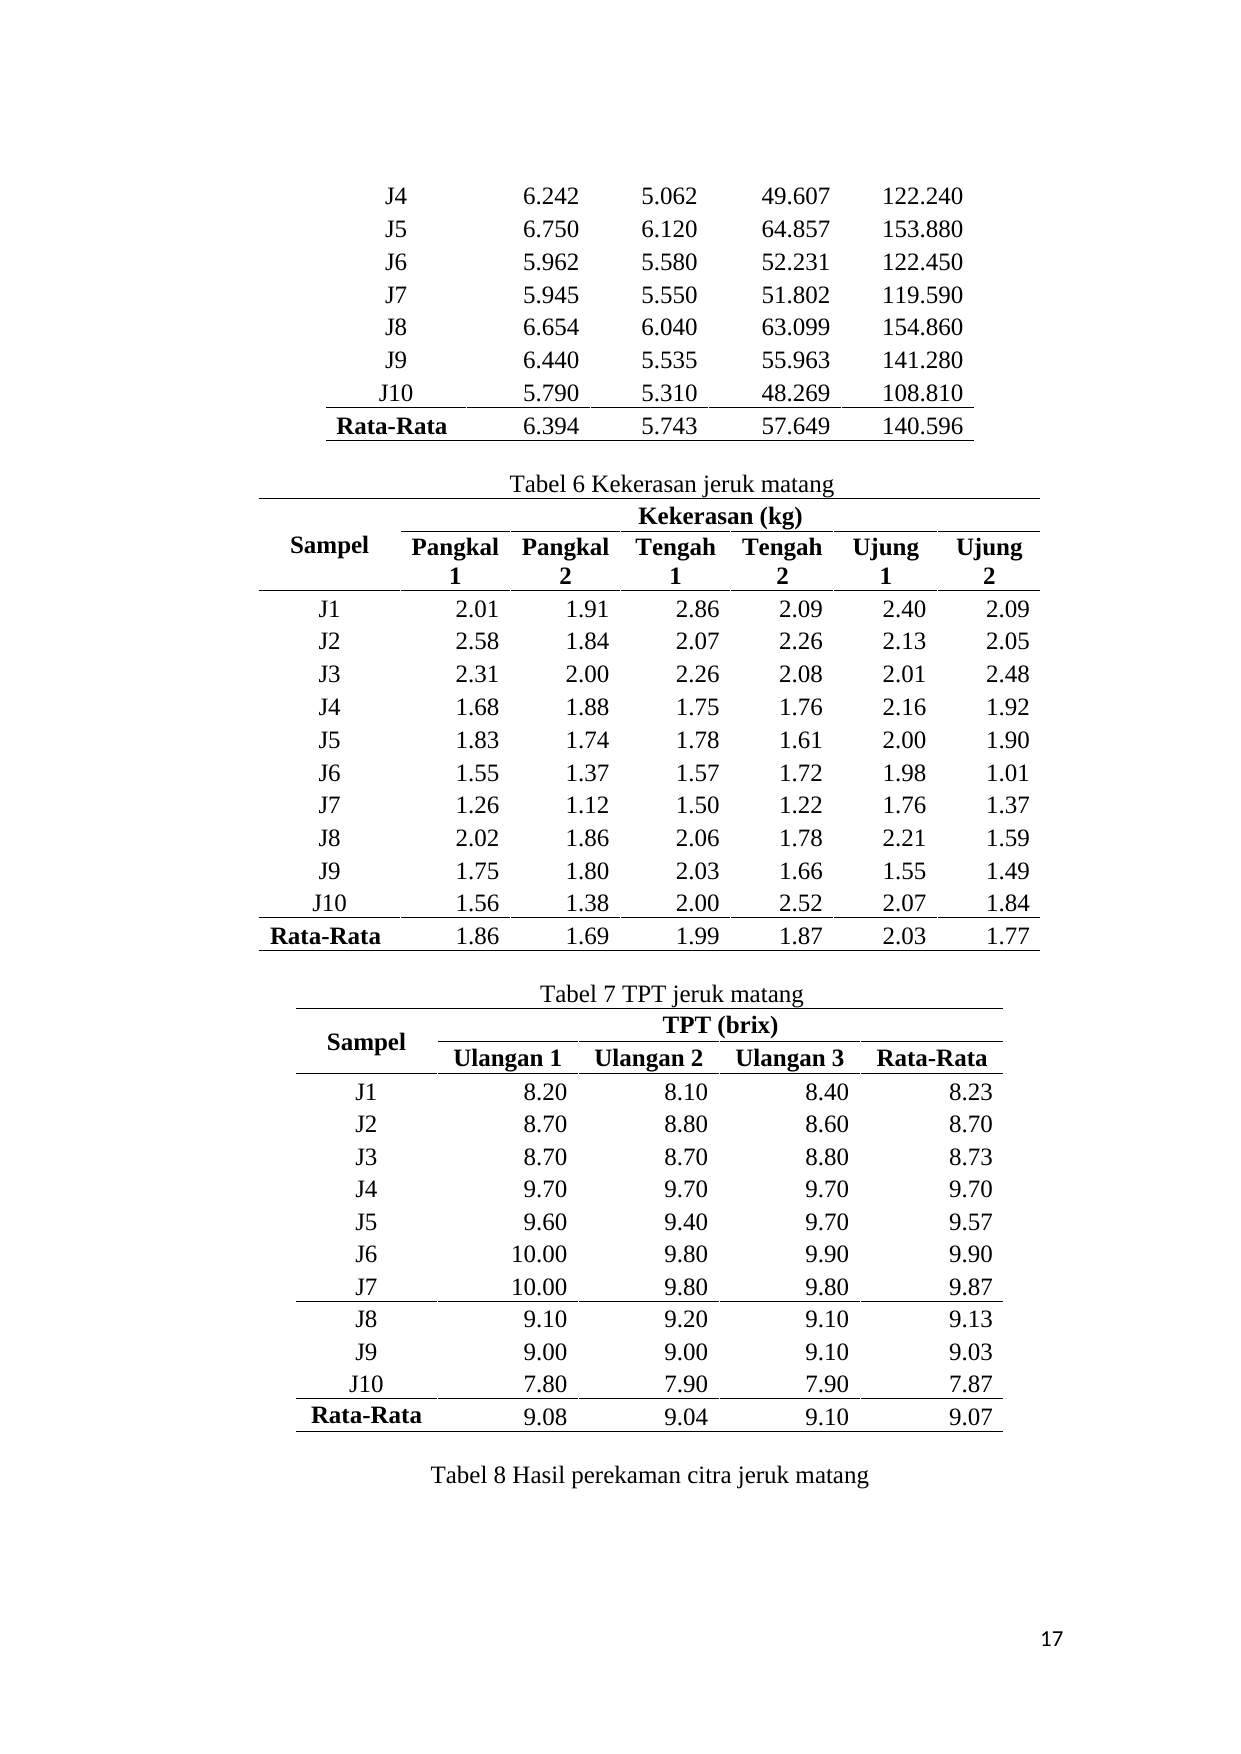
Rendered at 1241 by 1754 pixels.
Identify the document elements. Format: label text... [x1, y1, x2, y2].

table_cell 8.23 [861, 1074, 1003, 1106]
table_cell 9.10 [720, 1334, 860, 1366]
table_cell J6 [259, 755, 400, 786]
table_cell 9.90 [720, 1237, 860, 1268]
table_cell 8.70 [861, 1107, 1003, 1138]
table_cell 5.790 [467, 375, 590, 407]
table_cell 1.90 [938, 722, 1040, 754]
table_cell 5.962 [467, 244, 590, 276]
table_cell 9.20 [579, 1302, 719, 1333]
table_cell 1.76 [731, 689, 833, 721]
table_cell 9.60 [438, 1204, 578, 1236]
table_cell 1.92 [938, 689, 1040, 721]
table_cell 5.580 [591, 244, 708, 276]
table_cell 8.73 [861, 1139, 1003, 1171]
table_cell 9.10 [438, 1302, 578, 1333]
table_cell J4 [296, 1172, 437, 1203]
table_cell 51.802 [709, 277, 841, 308]
table_cell Rata-Rata [861, 1042, 1003, 1073]
table_cell 6.440 [467, 342, 590, 374]
table_cell 2.40 [834, 591, 937, 622]
table_cell 9.87 [861, 1269, 1003, 1301]
table_header Sampel [296, 1009, 437, 1073]
table_cell 1.22 [731, 788, 833, 819]
table_cell 6.750 [467, 211, 590, 243]
table_cell 8.70 [438, 1139, 578, 1171]
table_cell 10.00 [438, 1237, 578, 1268]
table_cell Rata-Rata [326, 408, 466, 440]
table_cell Ujung 2 [938, 532, 1040, 589]
table_cell 1.57 [621, 755, 730, 786]
table_cell 1.84 [938, 886, 1040, 917]
table_cell 5.310 [591, 375, 708, 407]
table_cell J8 [296, 1302, 437, 1333]
table_cell 52.231 [709, 244, 841, 276]
table_cell 9.07 [861, 1399, 1003, 1431]
table_cell 63.099 [709, 310, 841, 341]
table_cell 9.13 [861, 1302, 1003, 1333]
table_cell 8.10 [579, 1074, 719, 1106]
table_cell J7 [259, 788, 400, 819]
table_cell 122.240 [842, 178, 974, 210]
table_cell J4 [259, 689, 400, 721]
table_cell 2.31 [401, 656, 510, 688]
table_cell 5.550 [591, 277, 708, 308]
table_cell Ujung 1 [834, 532, 937, 589]
table_cell 153.880 [842, 211, 974, 243]
table_cell 2.07 [621, 624, 730, 655]
table_cell 1.75 [621, 689, 730, 721]
table_cell 6.120 [591, 211, 708, 243]
table_cell 1.66 [731, 853, 833, 884]
table_cell 1.49 [938, 853, 1040, 884]
table_cell J10 [296, 1367, 437, 1398]
table_cell J6 [326, 244, 466, 276]
table_cell 9.03 [861, 1334, 1003, 1366]
table_cell 1.99 [621, 918, 730, 949]
table_cell 2.26 [621, 656, 730, 688]
table_cell 1.56 [401, 886, 510, 917]
table_cell 9.70 [861, 1172, 1003, 1203]
table_cell 2.09 [731, 591, 833, 622]
table_cell 8.80 [579, 1107, 719, 1138]
table_cell 2.08 [731, 656, 833, 688]
text Tabel 7 TPT jeruk matang [281, 979, 1063, 1008]
table_cell 2.16 [834, 689, 937, 721]
table_cell Tengah 1 [621, 532, 730, 589]
table_cell 9.80 [720, 1269, 860, 1301]
table_cell 119.590 [842, 277, 974, 308]
table_cell 154.860 [842, 310, 974, 341]
table_cell 108.810 [842, 375, 974, 407]
table_header Sampel [259, 499, 400, 589]
table_cell 2.58 [401, 624, 510, 655]
table_cell 140.596 [842, 408, 974, 440]
table_cell 2.48 [938, 656, 1040, 688]
table_cell 5.743 [591, 408, 708, 440]
table_cell J7 [326, 277, 466, 308]
table_cell 1.01 [938, 755, 1040, 786]
table_cell J3 [259, 656, 400, 688]
table_cell 1.91 [511, 591, 620, 622]
table_cell J1 [259, 591, 400, 622]
table_cell 7.80 [438, 1367, 578, 1398]
table_cell 2.13 [834, 624, 937, 655]
table_cell 2.03 [621, 853, 730, 884]
table_cell 2.06 [621, 820, 730, 852]
table_cell 2.01 [401, 591, 510, 622]
table_cell 2.02 [401, 820, 510, 852]
table_cell 10.00 [438, 1269, 578, 1301]
text Tabel 8 Hasil perekaman citra jeruk matang [236, 1460, 1063, 1489]
text Tabel 6 Kekerasan jeruk matang [281, 469, 1063, 498]
table_cell Ulangan 2 [579, 1042, 719, 1073]
table_cell 2.00 [834, 722, 937, 754]
table_cell 7.90 [720, 1367, 860, 1398]
table_cell J5 [259, 722, 400, 754]
table_cell 122.450 [842, 244, 974, 276]
table_cell 1.37 [511, 755, 620, 786]
table_cell 5.945 [467, 277, 590, 308]
table_cell 2.00 [621, 886, 730, 917]
table_cell 7.90 [579, 1367, 719, 1398]
table_cell 8.40 [720, 1074, 860, 1106]
table_cell Rata-Rata [259, 918, 400, 949]
table_cell 1.87 [731, 918, 833, 949]
table_cell 2.09 [938, 591, 1040, 622]
table_cell J9 [259, 853, 400, 884]
table_cell 1.98 [834, 755, 937, 786]
table_cell 1.68 [401, 689, 510, 721]
table_cell Pangkal 1 [401, 532, 510, 589]
table_cell J3 [296, 1139, 437, 1171]
table_cell 1.59 [938, 820, 1040, 852]
table_cell Ulangan 3 [720, 1042, 860, 1073]
table_cell 1.37 [938, 788, 1040, 819]
table_cell J7 [296, 1269, 437, 1301]
table_cell 2.52 [731, 886, 833, 917]
table_cell 9.57 [861, 1204, 1003, 1236]
table_cell 2.86 [621, 591, 730, 622]
table_cell 141.280 [842, 342, 974, 374]
table_cell 1.78 [621, 722, 730, 754]
table_cell 1.88 [511, 689, 620, 721]
table_cell J2 [296, 1107, 437, 1138]
table_cell 9.80 [579, 1269, 719, 1301]
table_cell 1.75 [401, 853, 510, 884]
table_cell J8 [259, 820, 400, 852]
table_cell 1.38 [511, 886, 620, 917]
table_cell 55.963 [709, 342, 841, 374]
table_cell 9.00 [438, 1334, 578, 1366]
table_cell J1 [296, 1074, 437, 1106]
table_cell 1.80 [511, 853, 620, 884]
table_cell 9.70 [579, 1172, 719, 1203]
table_cell 7.87 [861, 1367, 1003, 1398]
table_cell 9.70 [720, 1172, 860, 1203]
table_cell Pangkal 2 [511, 532, 620, 589]
table_cell 6.242 [467, 178, 590, 210]
table_cell 8.60 [720, 1107, 860, 1138]
table_cell 6.654 [467, 310, 590, 341]
table_cell 9.40 [579, 1204, 719, 1236]
table_cell 1.76 [834, 788, 937, 819]
table_cell 1.55 [401, 755, 510, 786]
table_cell 8.80 [720, 1139, 860, 1171]
table_cell 1.83 [401, 722, 510, 754]
table_cell 9.00 [579, 1334, 719, 1366]
table_cell 2.21 [834, 820, 937, 852]
table_cell 49.607 [709, 178, 841, 210]
table_cell 9.04 [579, 1399, 719, 1431]
table_cell J6 [296, 1237, 437, 1268]
table_cell 1.84 [511, 624, 620, 655]
table_cell J2 [259, 624, 400, 655]
table_cell 1.86 [401, 918, 510, 949]
table_cell 48.269 [709, 375, 841, 407]
table_cell 6.040 [591, 310, 708, 341]
table_cell 1.55 [834, 853, 937, 884]
table_cell Ulangan 1 [438, 1042, 578, 1073]
table_cell 1.50 [621, 788, 730, 819]
table_cell 5.535 [591, 342, 708, 374]
table_cell 9.10 [720, 1399, 860, 1431]
table_cell 1.72 [731, 755, 833, 786]
table_cell 1.78 [731, 820, 833, 852]
table_cell J9 [326, 342, 466, 374]
table_cell J4 [326, 178, 466, 210]
table_cell 9.80 [579, 1237, 719, 1268]
table_cell J5 [326, 211, 466, 243]
table_header Kekerasan (kg) [401, 499, 1040, 531]
table_cell 1.77 [938, 918, 1040, 949]
table_cell Rata-Rata [296, 1399, 437, 1431]
table_cell J10 [326, 375, 466, 407]
table_cell 8.70 [579, 1139, 719, 1171]
table_cell J5 [296, 1204, 437, 1236]
table_cell 1.12 [511, 788, 620, 819]
table_cell 1.26 [401, 788, 510, 819]
table_cell 8.70 [438, 1107, 578, 1138]
table_cell 9.70 [720, 1204, 860, 1236]
table_cell 1.61 [731, 722, 833, 754]
table_cell 6.394 [467, 408, 590, 440]
table_cell 8.20 [438, 1074, 578, 1106]
table_cell 1.69 [511, 918, 620, 949]
table_cell Tengah 2 [731, 532, 833, 589]
table_cell 57.649 [709, 408, 841, 440]
table_cell 2.00 [511, 656, 620, 688]
table_cell 1.86 [511, 820, 620, 852]
table_cell J8 [326, 310, 466, 341]
table_cell 9.70 [438, 1172, 578, 1203]
table_header TPT (brix) [438, 1009, 1003, 1041]
table_cell 5.062 [591, 178, 708, 210]
table_cell 2.01 [834, 656, 937, 688]
table_cell 9.08 [438, 1399, 578, 1431]
table_cell 2.03 [834, 918, 937, 949]
table_cell 9.90 [861, 1237, 1003, 1268]
table_cell 64.857 [709, 211, 841, 243]
table_cell 2.26 [731, 624, 833, 655]
table_cell 2.07 [834, 886, 937, 917]
table_cell 2.05 [938, 624, 1040, 655]
table_cell J9 [296, 1334, 437, 1366]
table_cell 1.74 [511, 722, 620, 754]
table_cell J10 [259, 886, 400, 917]
table_cell 9.10 [720, 1302, 860, 1333]
